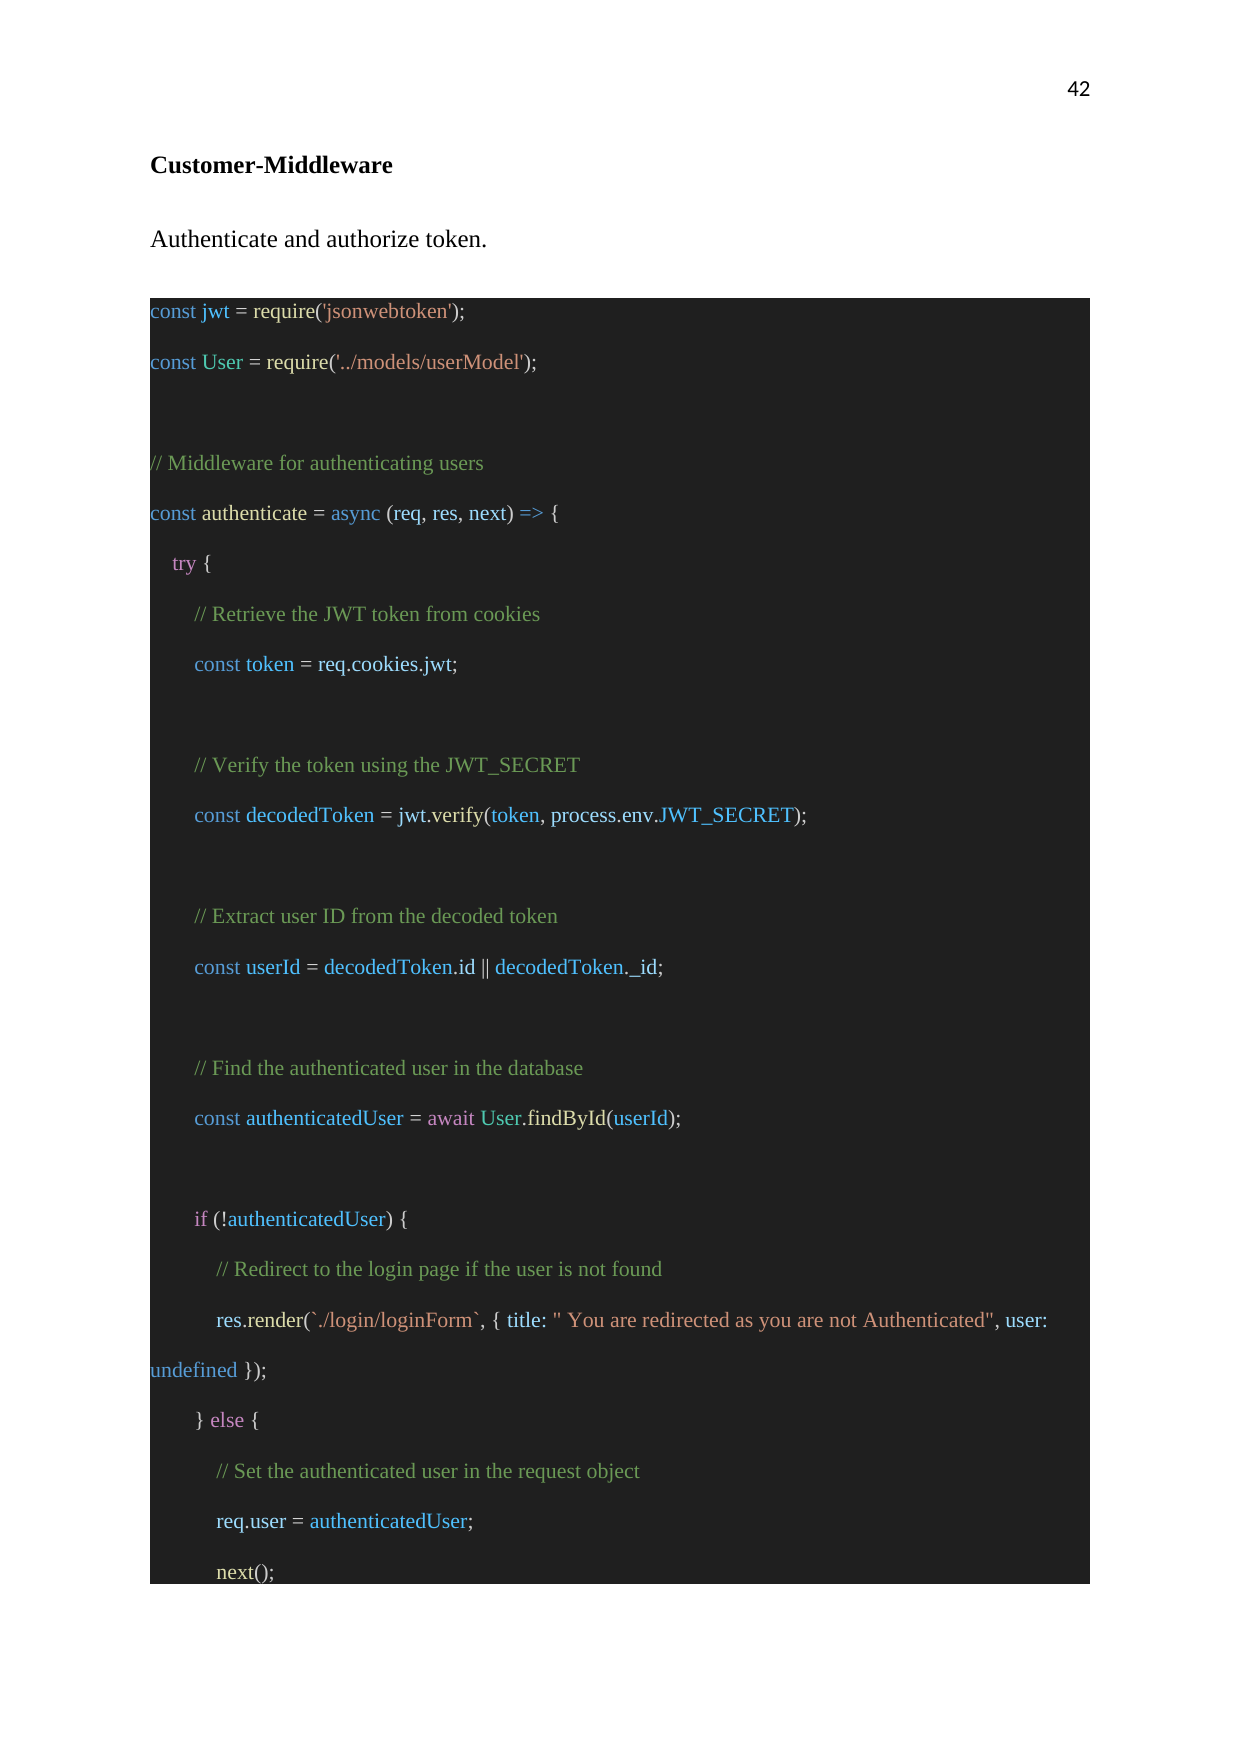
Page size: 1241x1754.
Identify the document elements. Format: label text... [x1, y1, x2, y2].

text const authenticatedUser = await User.findById(userId); [150, 1105, 1090, 1130]
text // Redirect to the login page if the user is not found [150, 1256, 1090, 1281]
text const authenticate = async (req, res, next) => { [150, 500, 1090, 525]
text const userId = decodedToken.id || decodedToken._id; [150, 954, 1090, 979]
text Authenticate and authorize token. [150, 224, 1090, 253]
text // Set the authenticated user in the request object [150, 1458, 1090, 1483]
text next(); [150, 1559, 1090, 1584]
text req.user = authenticatedUser; [150, 1508, 1090, 1533]
text } else { [150, 1407, 1090, 1433]
text try { [150, 550, 1090, 576]
text // Extract user ID from the decoded token [150, 903, 1090, 928]
text // Find the authenticated user in the database [150, 1054, 1090, 1080]
text const token = req.cookies.jwt; [150, 651, 1090, 676]
text // Verify the token using the JWT_SECRET [150, 752, 1090, 777]
text // Middleware for authenticating users [150, 449, 1090, 475]
text Customer-Middleware [150, 150, 1090, 179]
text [150, 1307, 1090, 1382]
text const jwt = require('jsonwebtoken'); [150, 298, 1090, 323]
text const User = require('../models/userModel'); [150, 349, 1090, 374]
text if (!authenticatedUser) { [150, 1206, 1090, 1231]
text const decodedToken = jwt.verify(token, process.env.JWT_SECRET); [150, 802, 1090, 828]
text // Retrieve the JWT token from cookies [150, 601, 1090, 626]
